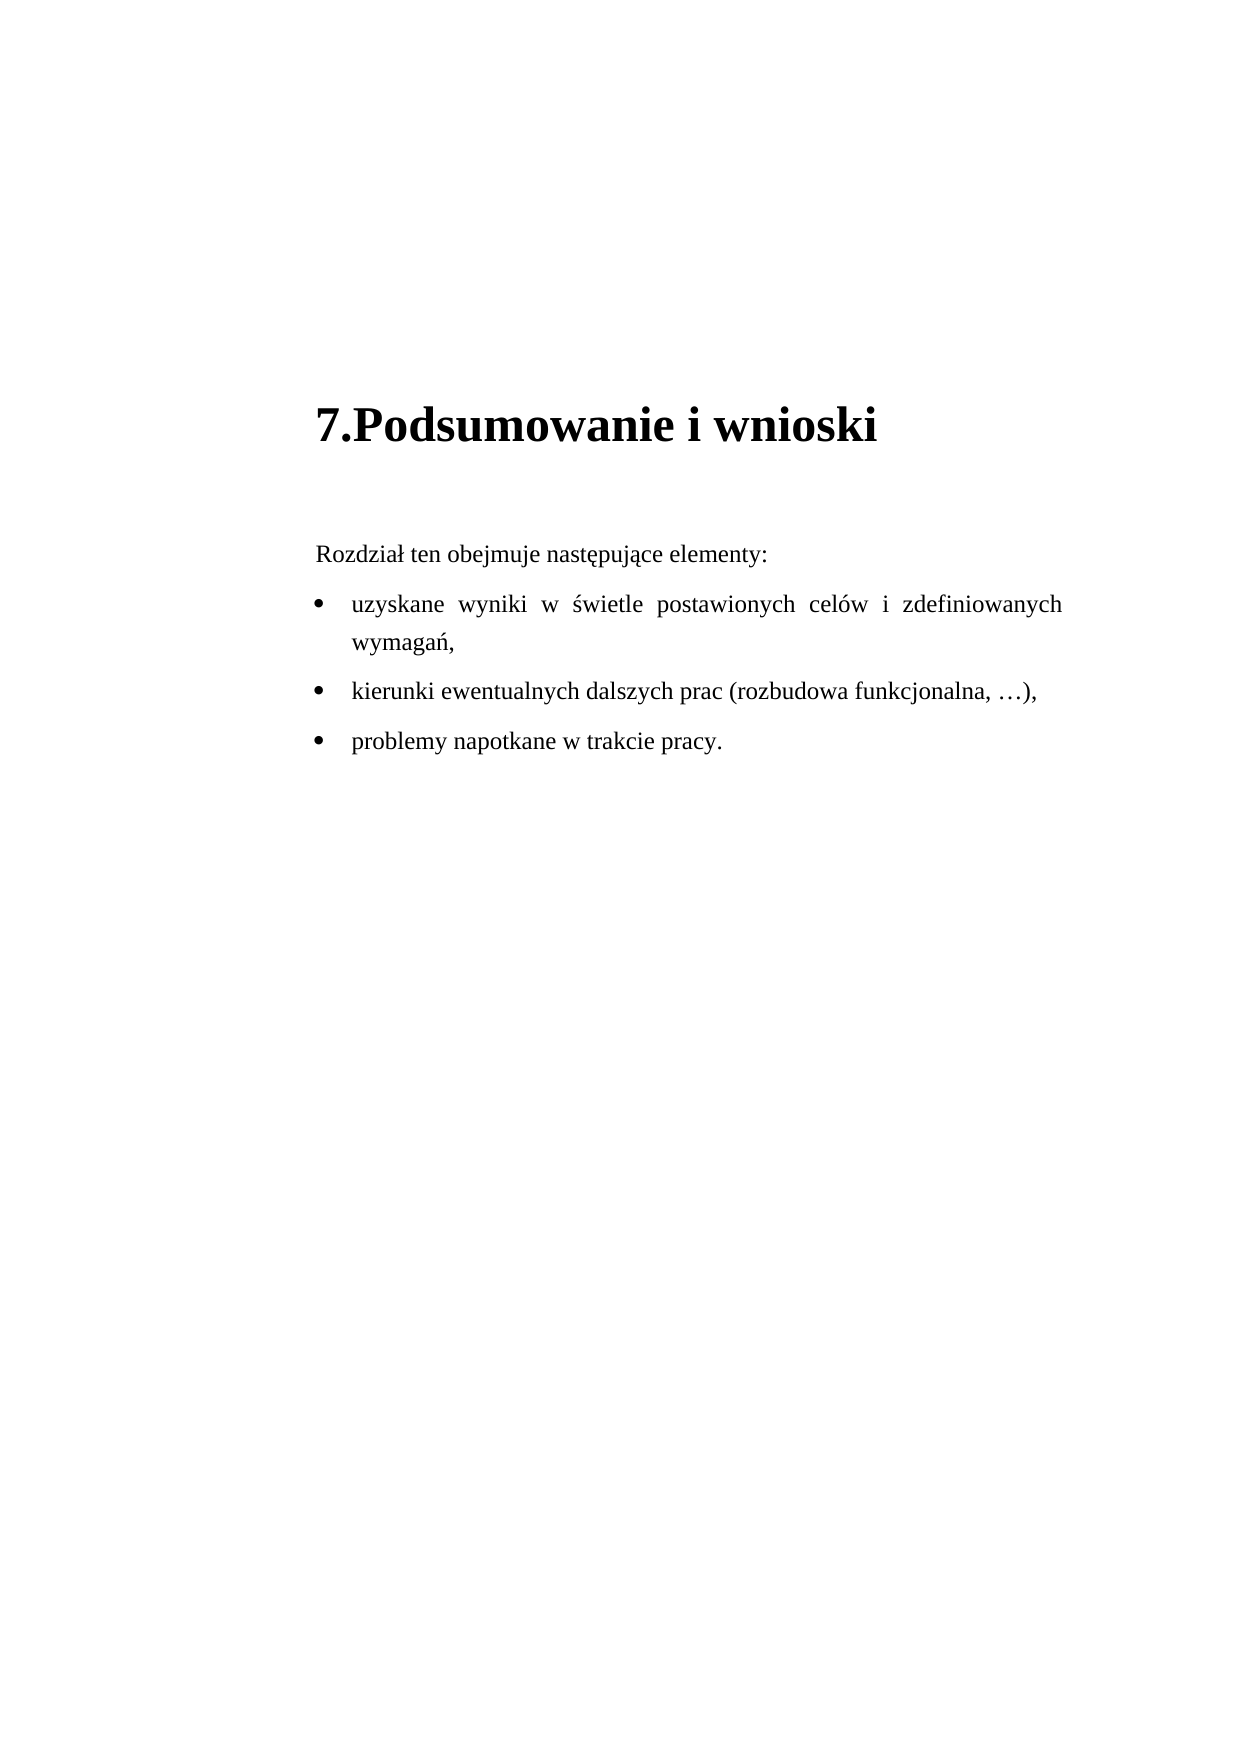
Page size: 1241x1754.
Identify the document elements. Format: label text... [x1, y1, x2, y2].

subtitle Podsumowanie i wnioski [278, 394, 1063, 452]
list kierunki ewentualnych dalszych prac (rozbudowa funkcjonalna, …), [314, 676, 1063, 705]
list problemy napotkane w trakcie pracy. [314, 726, 1063, 755]
list uzyskane wyniki w świetle postawionych celów i zdefiniowanych wymagań, [314, 589, 1063, 655]
text Rozdział ten obejmuje następujące elementy: [278, 539, 1063, 568]
